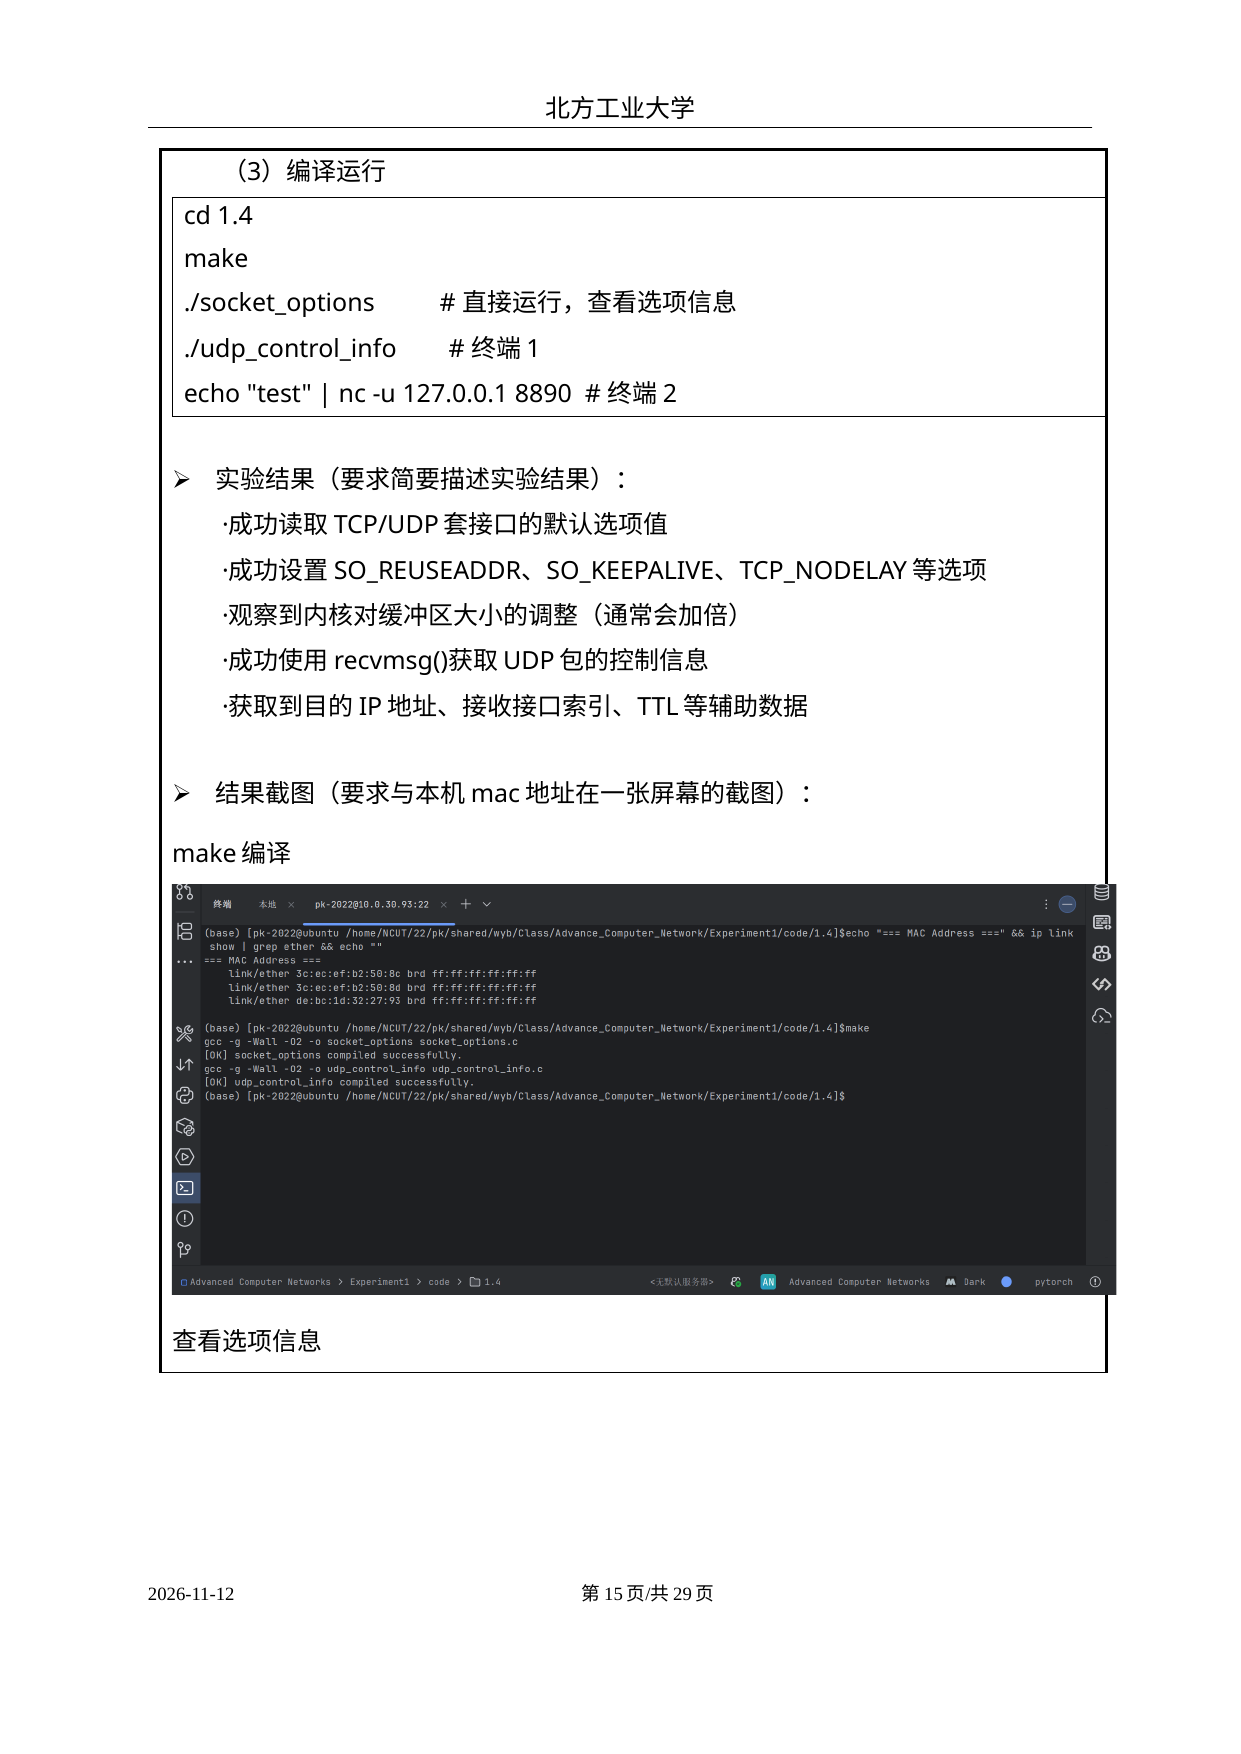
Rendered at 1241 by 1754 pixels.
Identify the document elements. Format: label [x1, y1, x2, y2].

picture [171, 884, 1117, 1295]
table_cell [162, 151, 1105, 1372]
